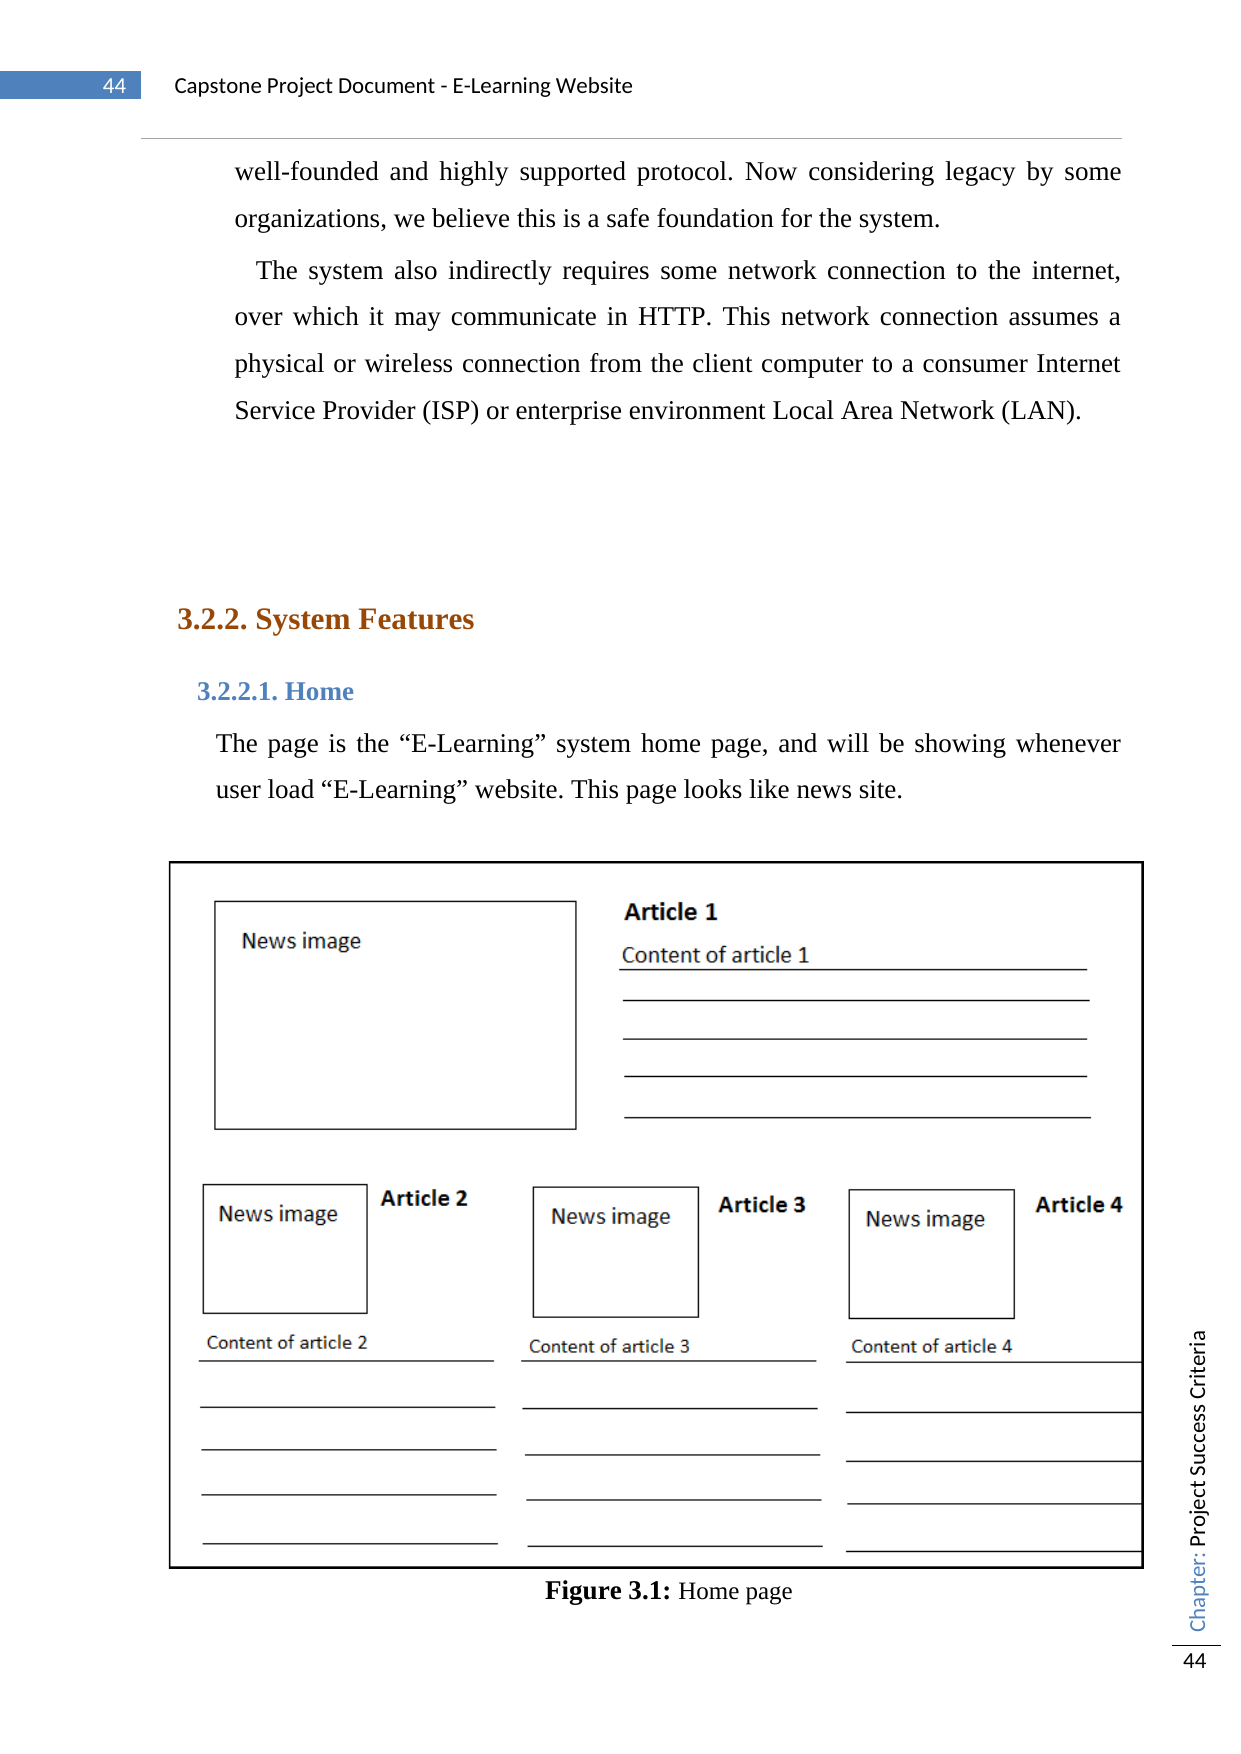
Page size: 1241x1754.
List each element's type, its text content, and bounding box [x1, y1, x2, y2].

text The system also indirectly requires some network connection to the internet, over which it may communicate in HTTP. This network connection assumes a physical or wireless connection from the client computer to a consumer Internet Service Provider (ISP) or enterprise environment Local Area Network (LAN). [234, 254, 1122, 425]
picture [168, 861, 1144, 1569]
text Figure 3.1: Home page [216, 1574, 1122, 1605]
subtitle 3.2.2.1. Home [197, 675, 1122, 706]
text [234, 155, 1122, 233]
text The page is the “E-Learning” system home page, and will be showing whenever user load “E-Learning” website. This page looks like news site. [216, 727, 1122, 804]
subtitle 3.2.2. System Features [141, 600, 1122, 636]
